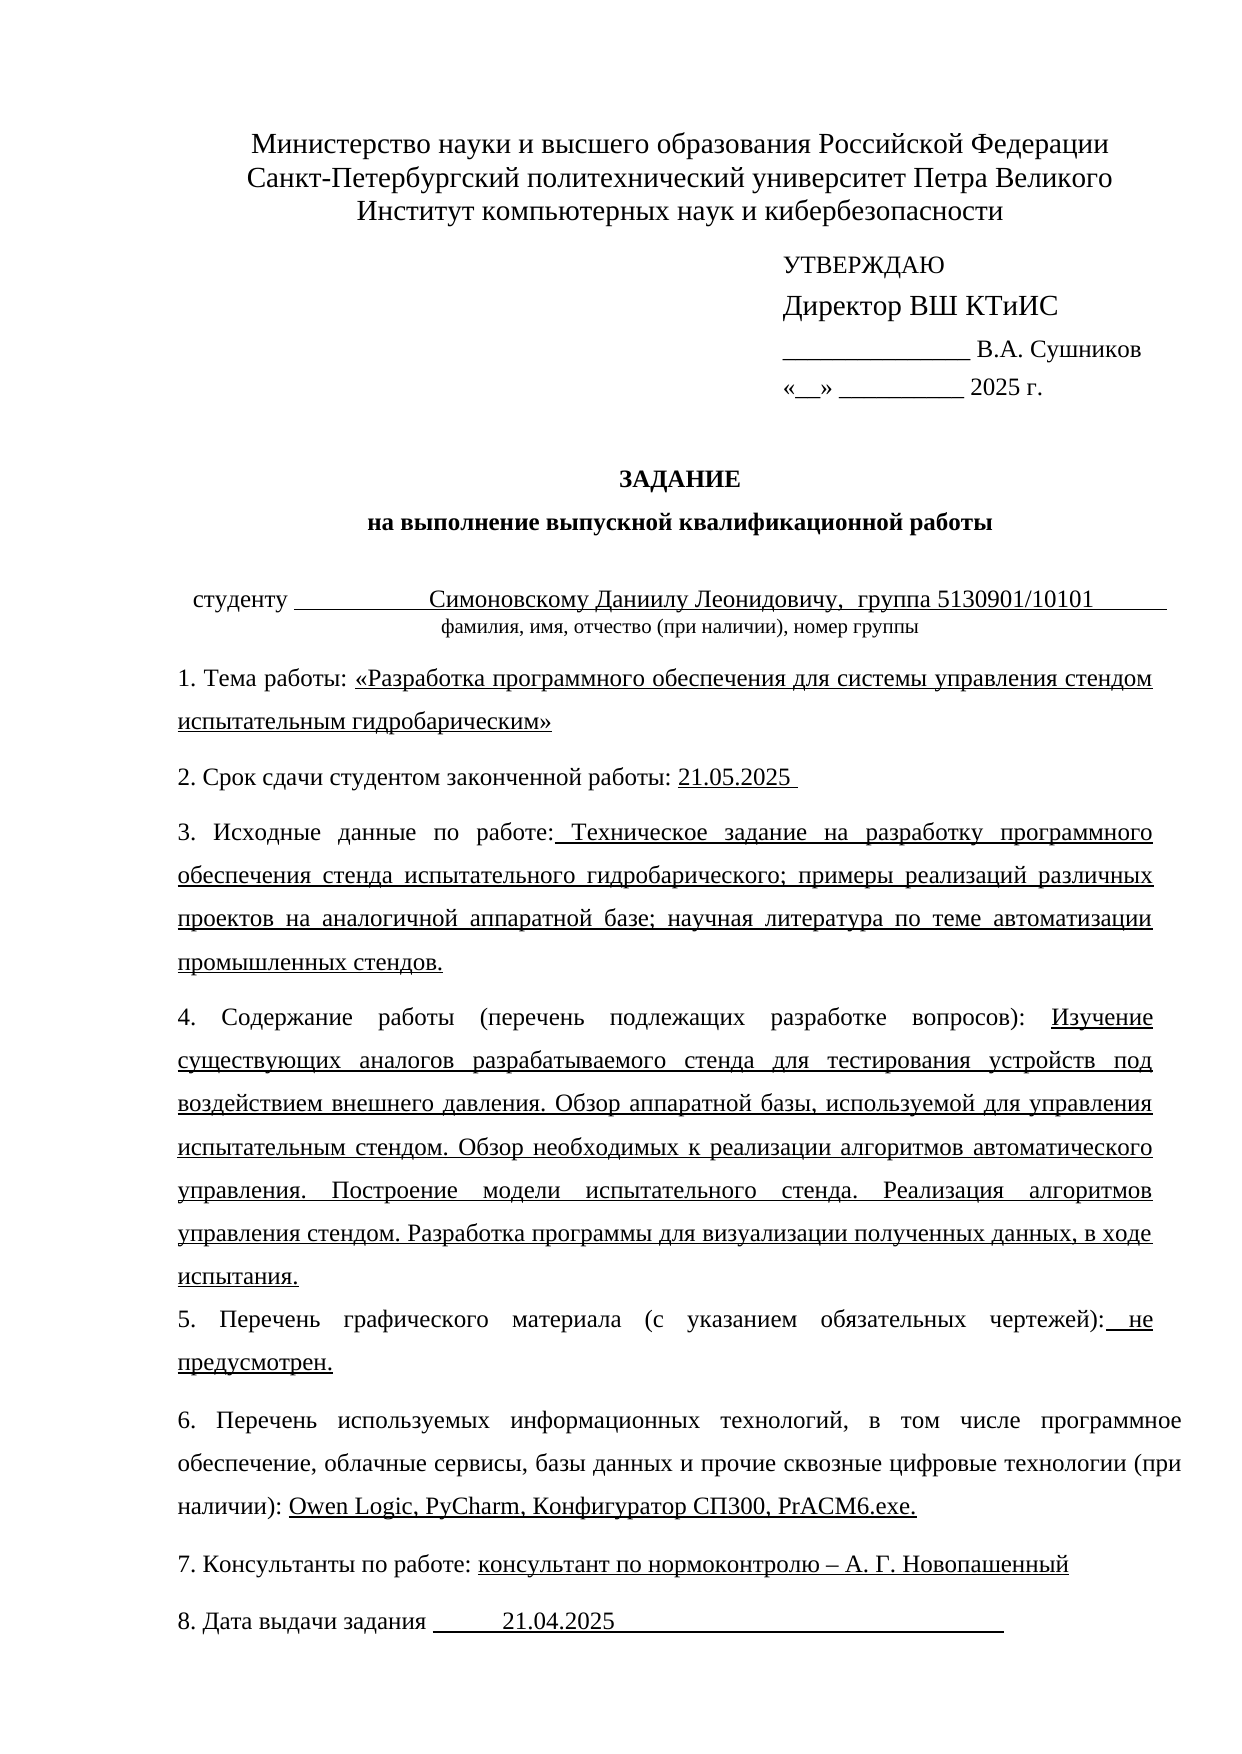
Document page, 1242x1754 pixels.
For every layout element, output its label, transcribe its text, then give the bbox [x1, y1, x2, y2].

text 4. Содержание работы (перечень подлежащих разработке вопросов): Изучение существующих аналогов разрабатываемого стенда для тестирования устройств под воздействием внешнего давления. Обзор аппаратной базы, используемой для управления испытательным стендом. Обзор необходимых к реализации алгоритмов автоматического управления. Построение модели испытательного стенда. Реализация алгоритмов управления стендом. Разработка программы для визуализации полученных данных, в ходе испытания. [177, 1114, 1153, 1157]
text 4. Содержание работы (перечень подлежащих разработке вопросов): Изучение существующих аналогов разрабатываемого стенда для тестирования устройств под воздействием внешнего давления. Обзор аппаратной базы, используемой для управления испытательным стендом. Обзор необходимых к реализации алгоритмов автоматического управления. Построение модели испытательного стенда. Реализация алгоритмов управления стендом. Разработка программы для визуализации полученных данных, в ходе испытания. [177, 1002, 1153, 1070]
text на выполнение выпускной квалификационной работы [177, 504, 1183, 537]
text 5. Перечень графического материала (с указанием обязательных чертежей): не предусмотрен. [177, 1304, 1153, 1376]
text «__» __________ 2025 г. [177, 372, 1183, 401]
text 2. Срок сдачи студентом законченной работы: 21.05.2025 [177, 762, 1183, 790]
text Министерство науки и высшего образования Российской Федерации [177, 126, 1183, 160]
text 1. Тема работы: «Разработка программного обеспечения для системы управления стендом испытательным гидробарическим» [177, 663, 1153, 735]
text Институт компьютерных наук и кибербезопасности [177, 193, 1183, 227]
text 4. Содержание работы (перечень подлежащих разработке вопросов): Изучение существующих аналогов разрабатываемого стенда для тестирования устройств под воздействием внешнего давления. Обзор аппаратной базы, используемой для управления испытательным стендом. Обзор необходимых к реализации алгоритмов автоматического управления. Построение модели испытательного стенда. Реализация алгоритмов управления стендом. Разработка программы для визуализации полученных данных, в ходе испытания. [177, 1158, 1153, 1200]
text студенту Симоновскому Даниилу Леонидовичу, группа 5130901/10101 [177, 580, 1183, 614]
text 3. Исходные данные по работе: Техническое задание на разработку программного обеспечения стенда испытательного гидробарического; примеры реализаций различных проектов на аналогичной аппаратной базе; научная литература по теме автоматизации промышленных стендов. [177, 929, 1153, 975]
text УТВЕРЖДАЮ [177, 240, 1183, 282]
text фамилия, имя, отчество (при наличии), номер группы [177, 614, 1183, 638]
text 4. Содержание работы (перечень подлежащих разработке вопросов): Изучение существующих аналогов разрабатываемого стенда для тестирования устройств под воздействием внешнего давления. Обзор аппаратной базы, используемой для управления испытательным стендом. Обзор необходимых к реализации алгоритмов автоматического управления. Построение модели испытательного стенда. Реализация алгоритмов управления стендом. Разработка программы для визуализации полученных данных, в ходе испытания. [177, 1201, 1153, 1243]
text 4. Содержание работы (перечень подлежащих разработке вопросов): Изучение существующих аналогов разрабатываемого стенда для тестирования устройств под воздействием внешнего давления. Обзор аппаратной базы, используемой для управления испытательным стендом. Обзор необходимых к реализации алгоритмов автоматического управления. Построение модели испытательного стенда. Реализация алгоритмов управления стендом. Разработка программы для визуализации полученных данных, в ходе испытания. [177, 1071, 1153, 1113]
text 7. Консультанты по работе: консультант по нормоконтролю – А. Г. Новопашенный [177, 1549, 1183, 1577]
text 3. Исходные данные по работе: Техническое задание на разработку программного обеспечения стенда испытательного гидробарического; примеры реализаций различных проектов на аналогичной аппаратной базе; научная литература по теме автоматизации промышленных стендов. [177, 886, 1153, 928]
text 6. Перечень используемых информационных технологий, в том числе программное обеспечение, облачные сервисы, базы данных и прочие сквозные цифровые технологии (при наличии): Owen Logic, PyCharm, Конфигуратор СП300, PrACM6.exe. [177, 1405, 1183, 1520]
text 8. Дата выдачи задания 21.04.2025 [177, 1606, 1183, 1635]
text ЗАДАНИЕ [177, 461, 1183, 494]
text 4. Содержание работы (перечень подлежащих разработке вопросов): Изучение существующих аналогов разрабатываемого стенда для тестирования устройств под воздействием внешнего давления. Обзор аппаратной базы, используемой для управления испытательным стендом. Обзор необходимых к реализации алгоритмов автоматического управления. Построение модели испытательного стенда. Реализация алгоритмов управления стендом. Разработка программы для визуализации полученных данных, в ходе испытания. [177, 1244, 1153, 1290]
text Директор ВШ КТиИС _______________ В.А. Сушников [177, 282, 1183, 366]
text 3. Исходные данные по работе: Техническое задание на разработку программного обеспечения стенда испытательного гидробарического; примеры реализаций различных проектов на аналогичной аппаратной базе; научная литература по теме автоматизации промышленных стендов. [177, 817, 1153, 885]
text Санкт-Петербургский политехнический университет Петра Великого [177, 160, 1183, 193]
